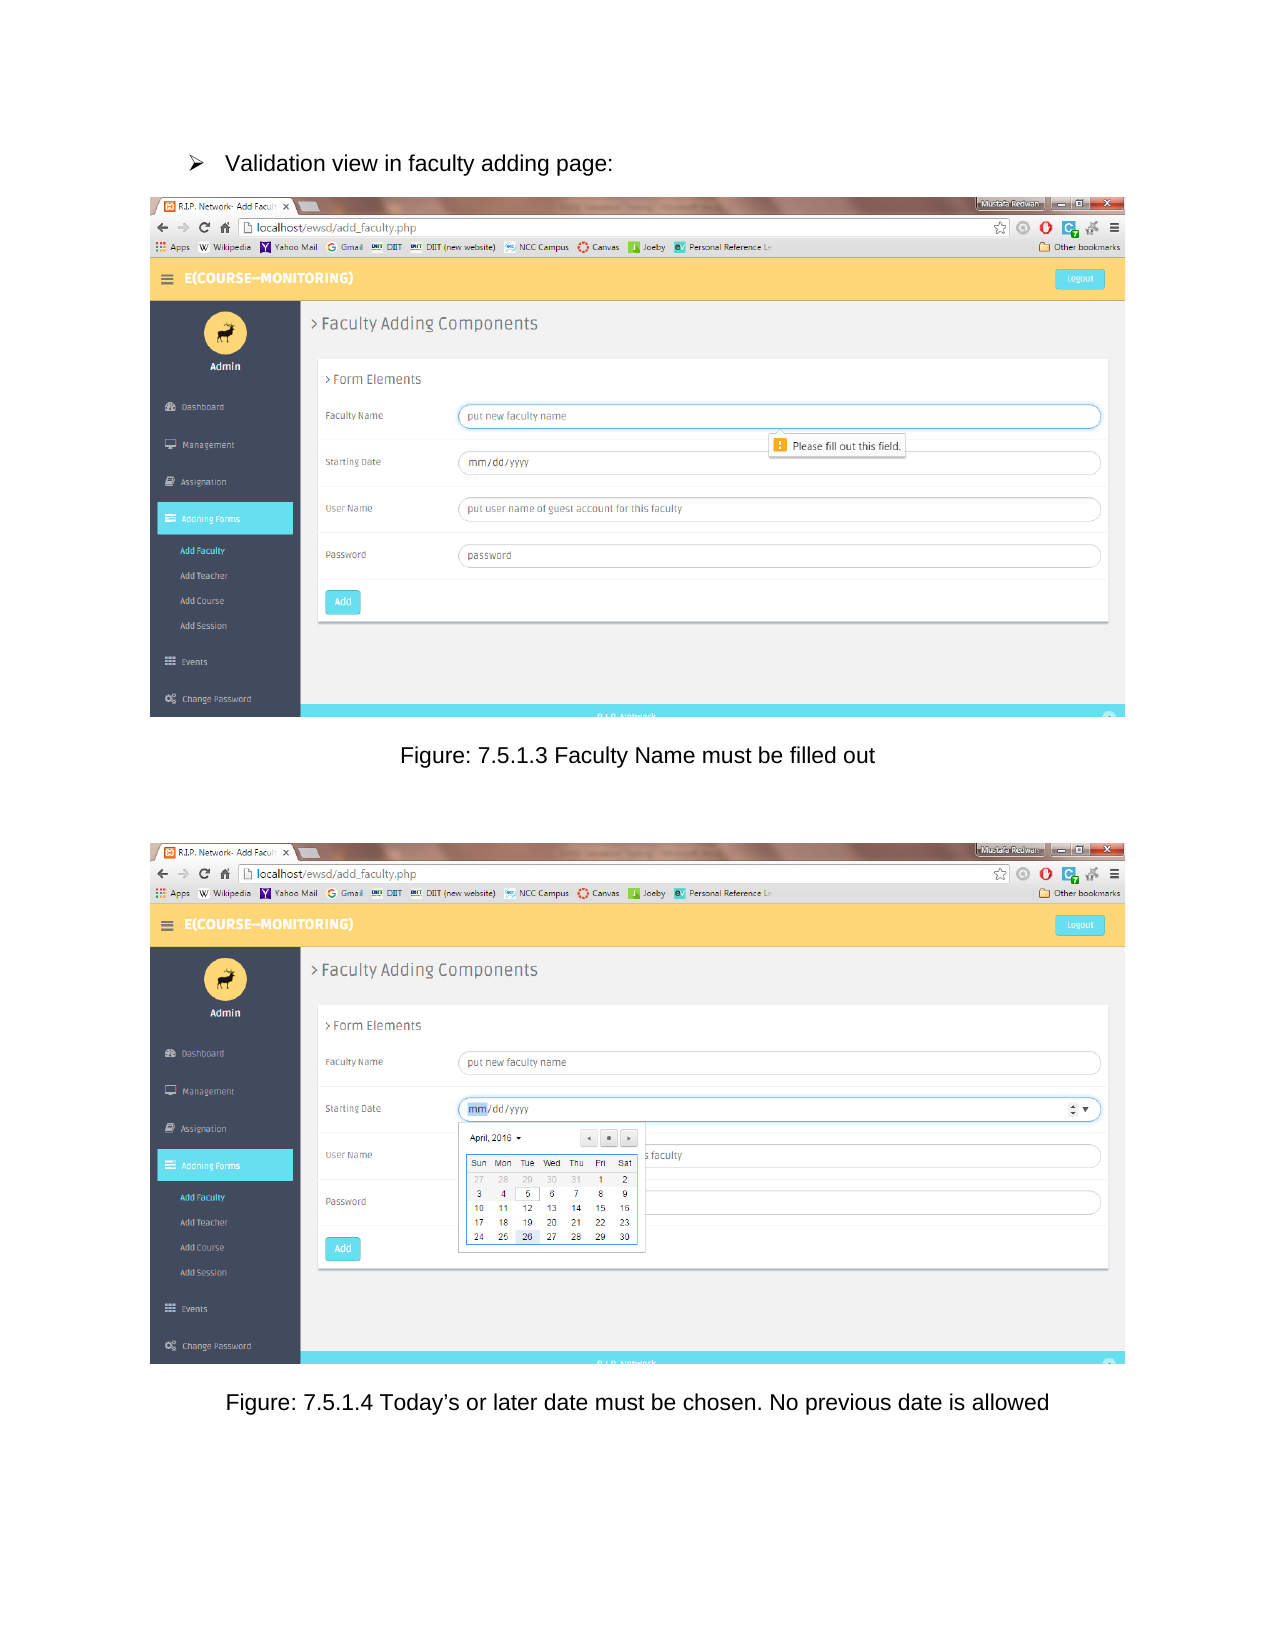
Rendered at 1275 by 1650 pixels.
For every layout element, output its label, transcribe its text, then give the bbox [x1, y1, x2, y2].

picture [150, 197, 1125, 717]
text Figure: 7.5.1.4 Today’s or later date must be chosen. No previous date is allowed [150, 1389, 1125, 1415]
list Validation view in faculty adding page: [187, 150, 1125, 176]
text Figure: 7.5.1.3 Faculty Name must be filled out [150, 742, 1125, 768]
picture [150, 843, 1125, 1364]
